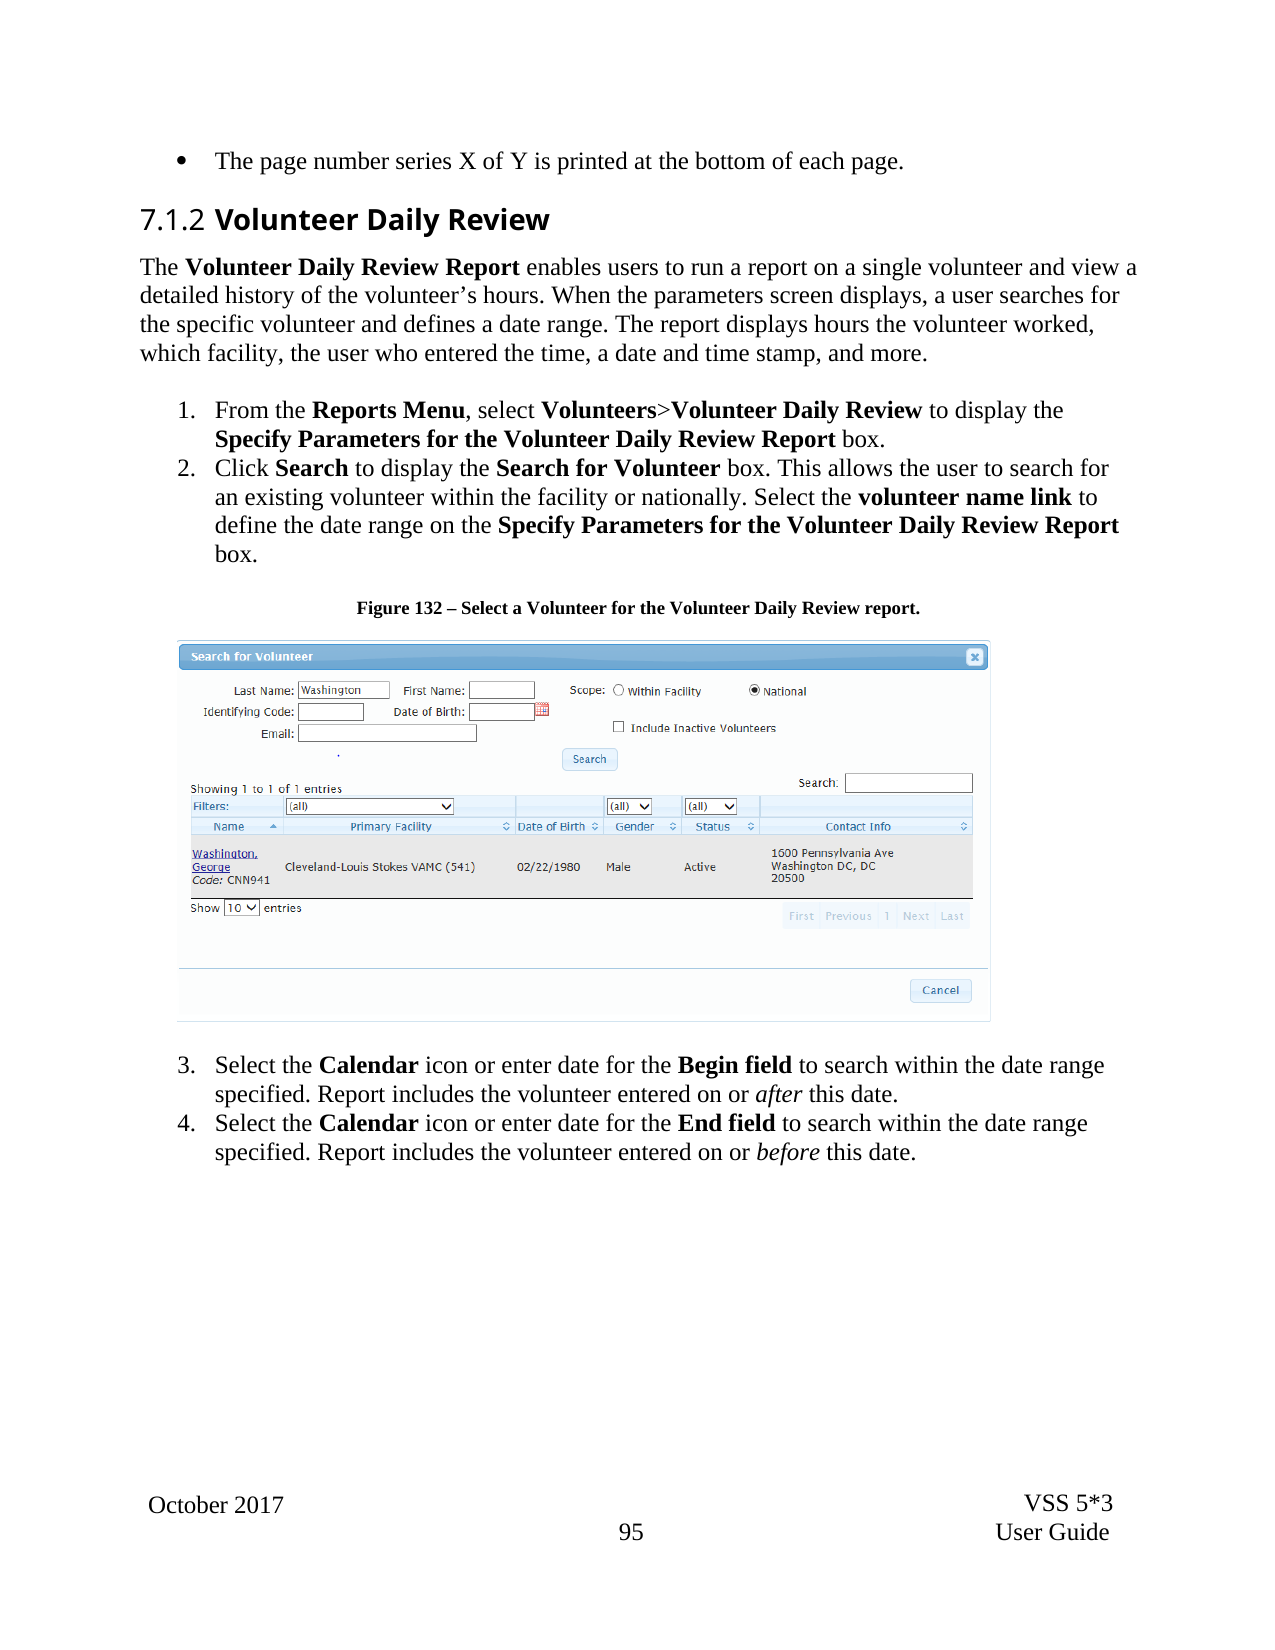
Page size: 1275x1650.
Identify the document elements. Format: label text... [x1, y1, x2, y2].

list The page number series X of Y is printed at the bottom of each page. [177, 146, 1137, 174]
list Select the Calendar icon or enter date for the End field to search within the date range specified. Report includes the volunteer entered on or before this date. [177, 1108, 1137, 1166]
list Click Search to display the Search for Volunteer box. This allows the user to search for an existing volunteer within the facility or nationally. Select the volunteer name link to define the date range on the Specify Parameters for the Volunteer Daily Review Report box. [177, 453, 1137, 568]
subtitle Volunteer Daily Review [139, 199, 1137, 239]
list Select the Calendar icon or enter date for the Begin field to search within the date range specified. Report includes the volunteer entered on or after this date. [177, 1051, 1137, 1108]
text The Volunteer Daily Review Report enables users to run a report on a single volunteer and view a detailed history of the volunteer’s hours. When the parameters screen displays, a user searches for the specific volunteer and defines a date range. The report displays hours the volunteer worked, which facility, the user who entered the time, a date and time stamp, and more. [139, 252, 1137, 367]
text Figure 132 – Select a Volunteer for the Volunteer Daily Review report. [139, 597, 1137, 618]
list From the Reports Menu, select Volunteers>Volunteer Daily Review to display the Specify Parameters for the Volunteer Daily Review Report box. [177, 396, 1137, 453]
picture [177, 639, 991, 1022]
